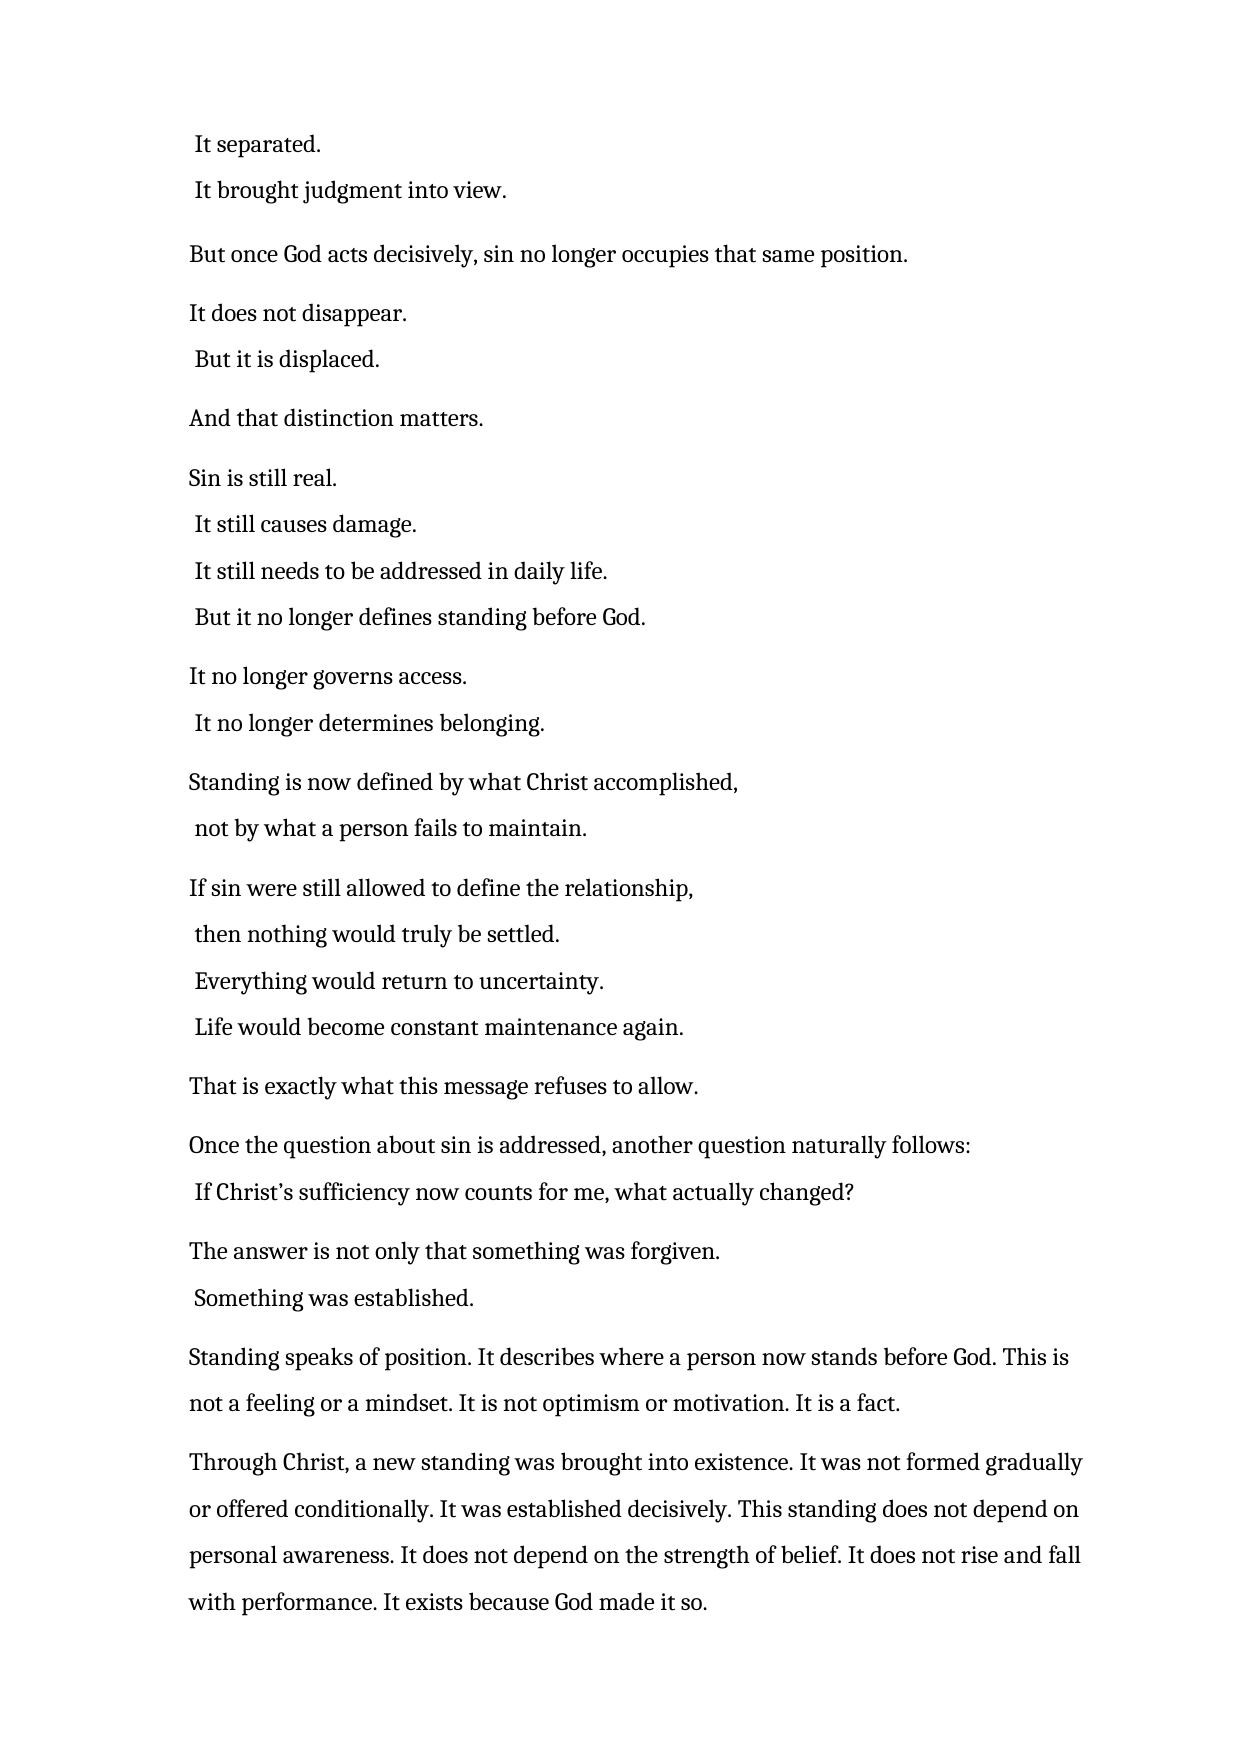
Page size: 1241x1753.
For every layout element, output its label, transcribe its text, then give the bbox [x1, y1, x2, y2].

text Sin is still real. It still causes damage. It still needs to be addressed in daily life. But it no longer defines standing before God. [189, 463, 1098, 632]
text It does not disappear. But it is displaced. [189, 299, 1098, 374]
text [189, 130, 1098, 205]
text Once the question about sin is addressed, another question naturally follows: If Christ’s sufficiency now counts for me, what actually changed? [189, 1131, 1098, 1207]
text Standing speaks of position. It describes where a person now stands before God. This is not a feeling or a mindset. It is not optimism or motivation. It is a fact. [189, 1342, 1098, 1418]
text But once God acts decisively, sin no longer occupies that same position. [189, 240, 1098, 268]
text That is exactly what this message refuses to allow. [189, 1072, 1098, 1101]
text The answer is not only that something was forgiven. Something was established. [189, 1237, 1098, 1312]
text And that distinction matters. [189, 404, 1098, 433]
text It no longer governs access. It no longer determines belonging. [189, 662, 1098, 737]
text Through Christ, a new standing was brought into existence. It was not formed gradually or offered conditionally. It was established decisively. This standing does not depend on personal awareness. It does not depend on the strength of belief. It does not rise and fall with performance. It exists because God made it so. [189, 1448, 1098, 1617]
text If sin were still allowed to define the relationship, then nothing would truly be settled. Everything would return to uncertainty. Life would become constant maintenance again. [189, 873, 1098, 1042]
text Standing is now defined by what Christ accomplished, not by what a person fails to maintain. [189, 768, 1098, 843]
